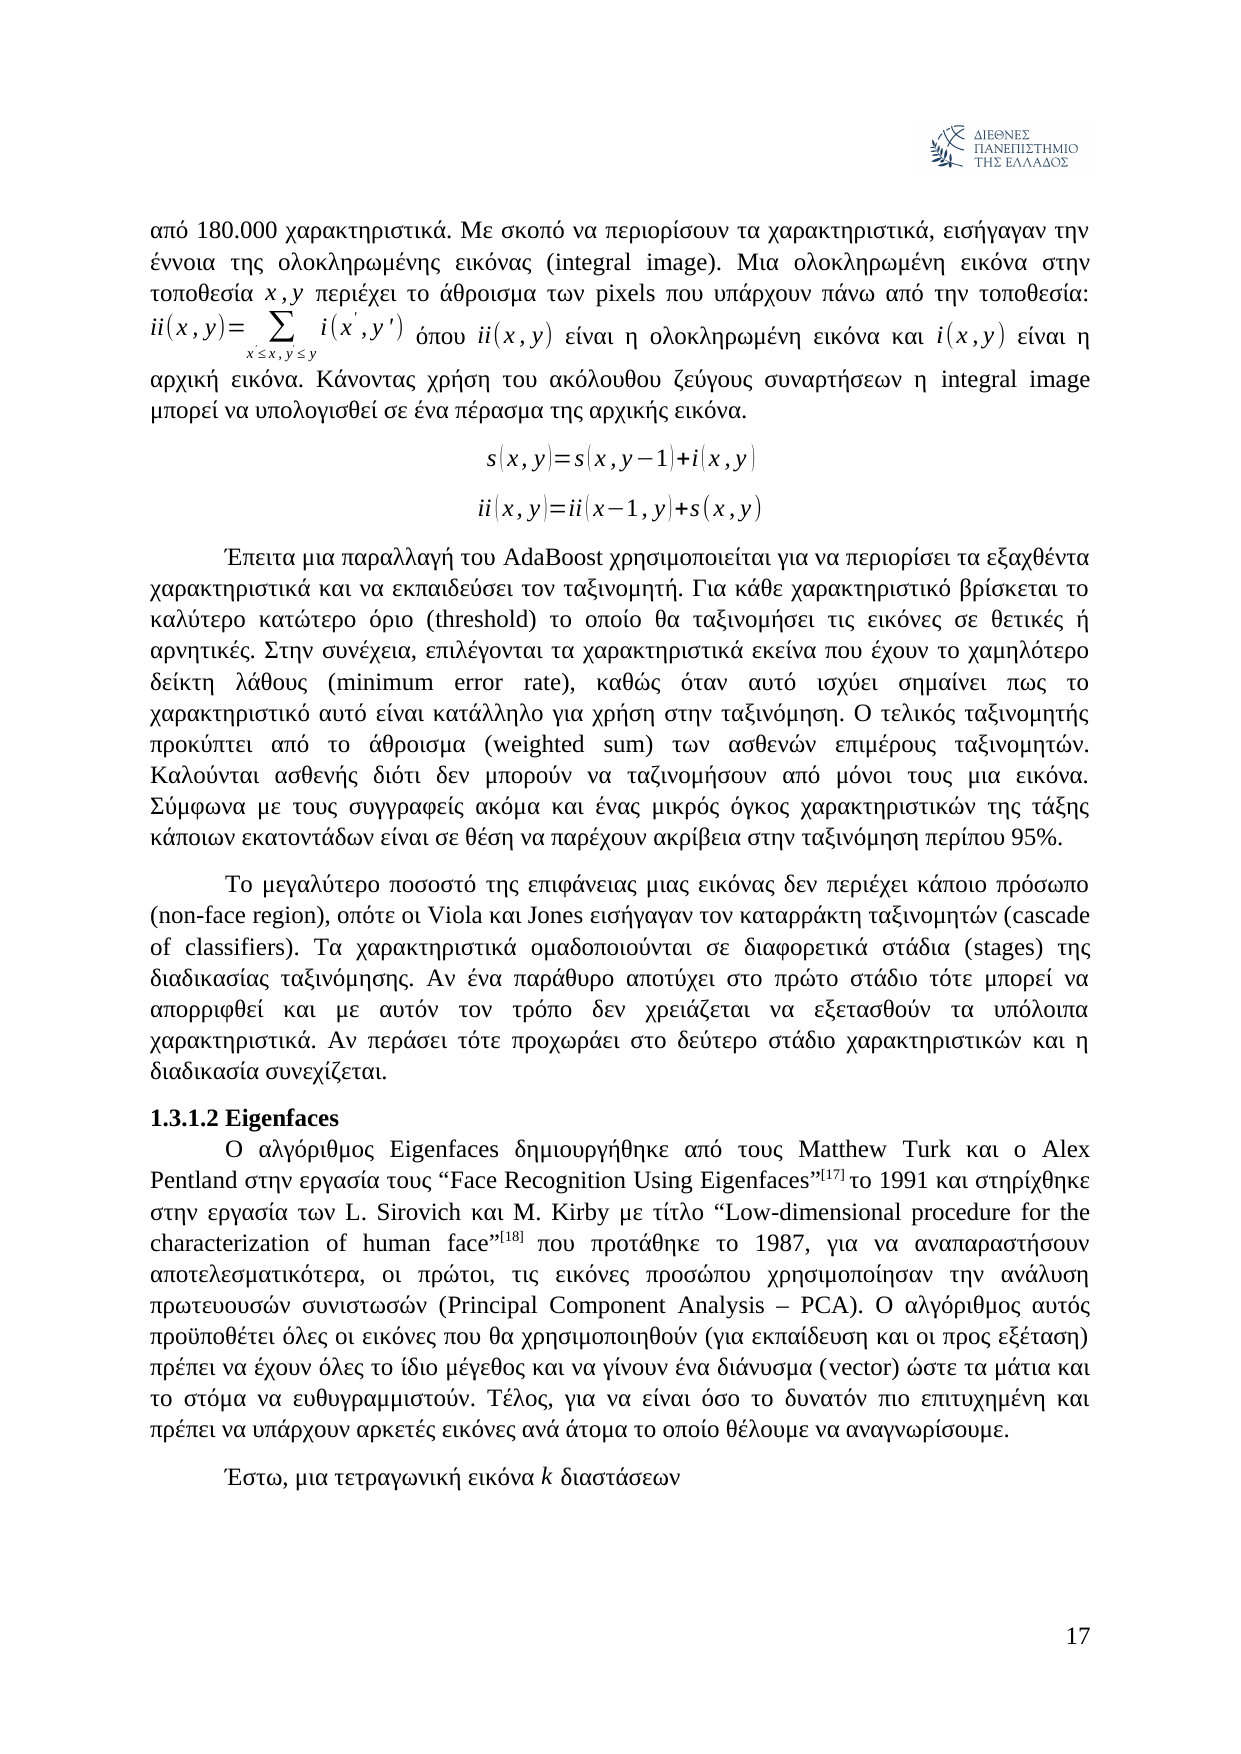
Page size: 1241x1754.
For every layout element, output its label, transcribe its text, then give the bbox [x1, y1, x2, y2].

picture [917, 120, 1091, 174]
text Έπειτα μια παραλλαγή του AdaBoost χρησιμοποιείται για να περιορίσει τα εξαχθέντα χαρακτηριστικά και να εκπαιδεύσει τον ταξινομητή. Για κάθε χαρακτηριστικό βρίσκεται το καλύτερο κατώτερο όριο (threshold) το οποίο θα ταξινομήσει τις εικόνες σε θετικές ή αρνητικές. Στην συνέχεια, επιλέγονται τα χαρακτηριστικά εκείνα που έχουν το χαμηλότερο δείκτη λάθους (minimum error rate), καθώς όταν αυτό ισχύει σημαίνει πως το χαρακτηριστικό αυτό είναι κατάλληλο για χρήση στην ταξινόμηση. Ο τελικός ταξινομητής προκύπτει από το άθροισμα (weighted sum) των ασθενών επιμέρους ταξινομητών. Καλούνται ασθενής διότι δεν μπορούν να ταζινομήσουν από μόνοι τους μια εικόνα. Σύμφωνα με τους συγγραφείς ακόμα και ένας μικρός όγκος χαρακτηριστικών της τάξης κάποιων εκατοντάδων είναι σε θέση να παρέχουν ακρίβεια στην ταξινόμηση περίπου 95%. [150, 542, 1090, 851]
text Το μεγαλύτερο ποσοστό της επιφάνειας μιας εικόνας δεν περιέχει κάποιο πρόσωπο (non-face region), οπότε οι Viola και Jones εισήγαγαν τον καταρράκτη ταξινομητών (cascade of classifiers). Τα χαρακτηριστικά ομαδοποιούνται σε διαφορετικά στάδια (stages) της διαδικασίας ταξινόμησης. Αν ένα παράθυρο αποτύχει στο πρώτο στάδιο τότε μπορεί να απορριφθεί και με αυτόν τον τρόπο δεν χρειάζεται να εξετασθούν τα υπόλοιπα χαρακτηριστικά. Αν περάσει τότε προχωράει στο δεύτερο στάδιο χαρακτηριστικών και η διαδικασία συνεχίζεται. [150, 869, 1090, 1084]
text Έστω, μια τετραγωνική εικόνα διαστάσεων [150, 1462, 1090, 1490]
subtitle 1.3.1.2 Eigenfaces [150, 1103, 1090, 1132]
text O αλγόριθμος Eigenfaces δημιουργήθηκε από τους Matthew Turk και ο Alex Pentland στην εργασία τους “Face Recognition Using Eigenfaces”[17] το 1991 και στηρίχθηκε στην εργασία των L. Sirovich και M. Kirby με τίτλο “Low-dimensional procedure for the characterization of human face”[18] που προτάθηκε το 1987, για να αναπαραστήσουν αποτελεσματικότερα, οι πρώτοι, τις εικόνες προσώπου χρησιμοποίησαν την ανάλυση πρωτευουσών συνιστωσών (Principal Component Analysis – PCA). Ο αλγόριθμος αυτός προϋποθέτει όλες οι εικόνες που θα χρησιμοποιηθούν (για εκπαίδευση και οι προς εξέταση) πρέπει να έχουν όλες το ίδιο μέγεθος και να γίνουν ένα διάνυσμα (vector) ώστε τα μάτια και το στόμα να ευθυγραμμιστούν. Τέλος, για να είναι όσο το δυνατόν πιο επιτυχημένη και πρέπει να υπάρχουν αρκετές εικόνες ανά άτομα το οποίο θέλουμε να αναγνωρίσουμε. [150, 1134, 1090, 1443]
